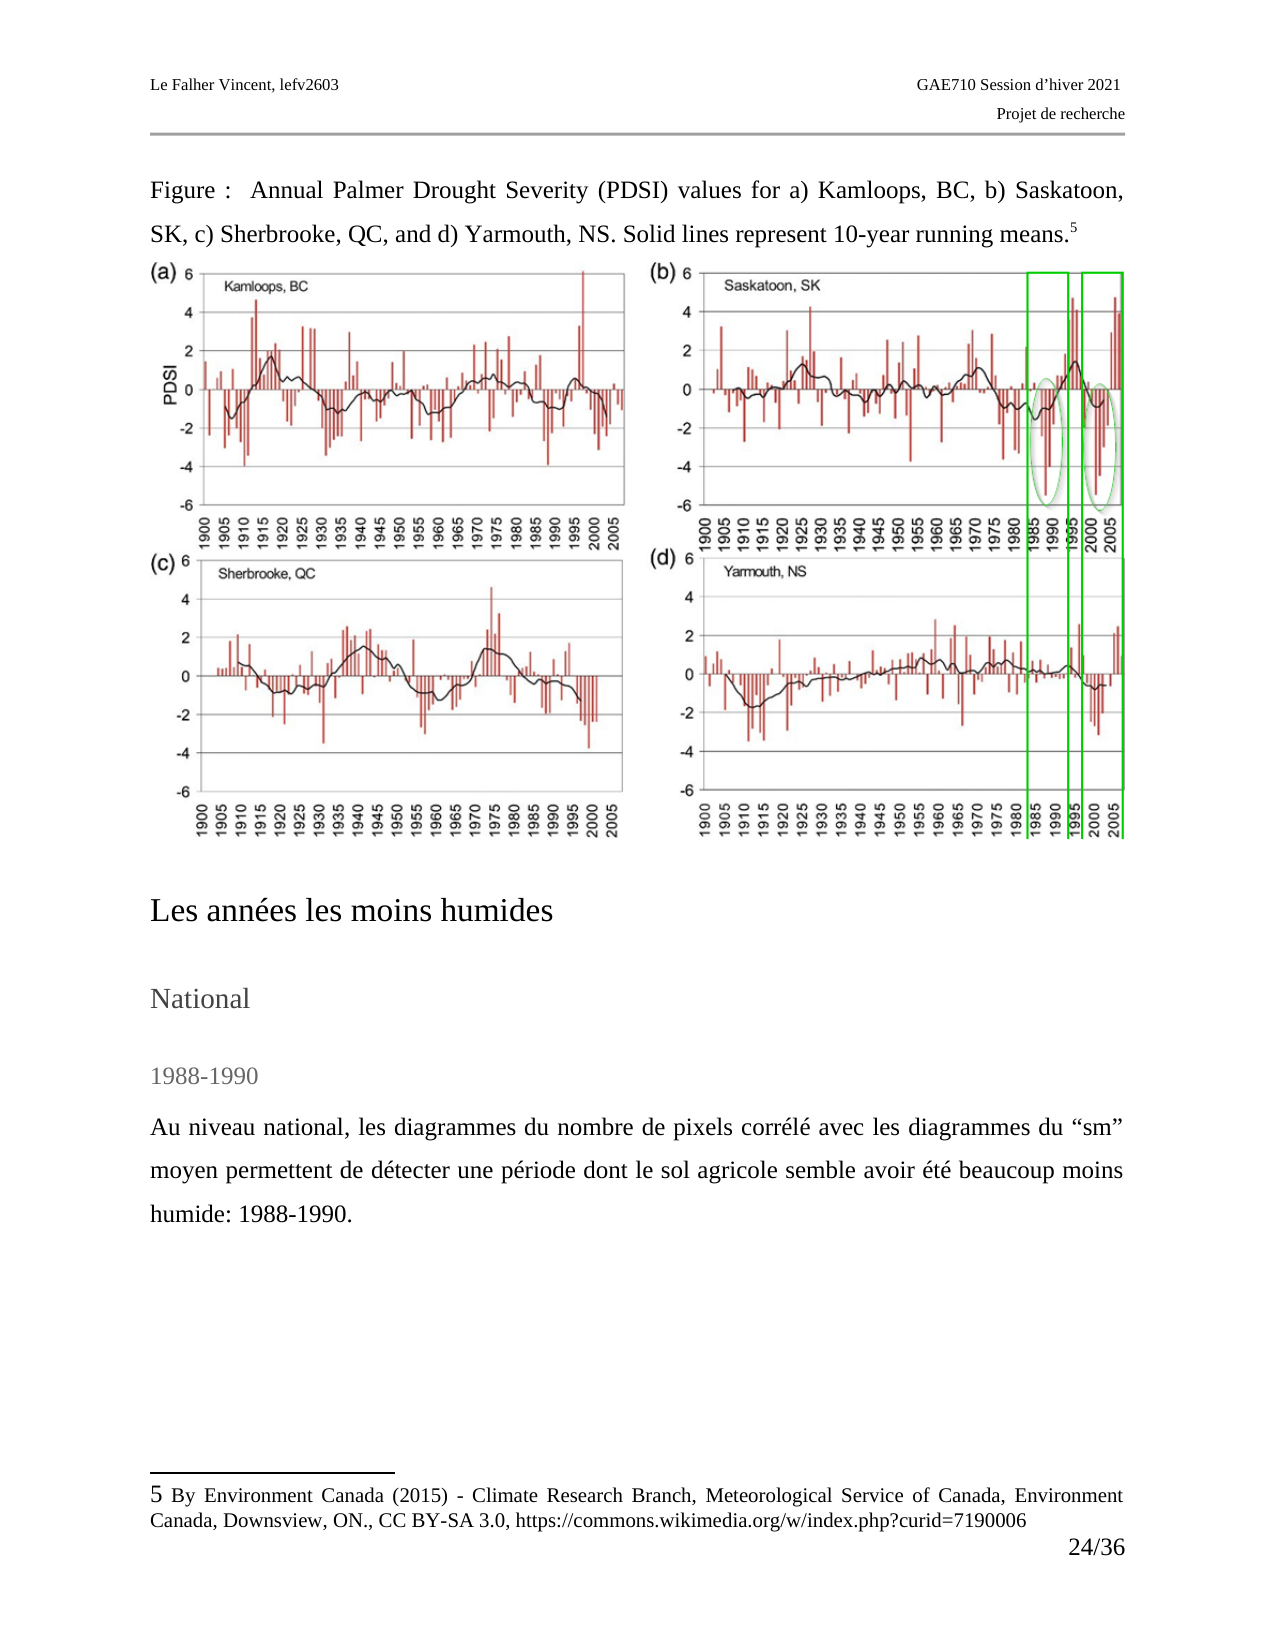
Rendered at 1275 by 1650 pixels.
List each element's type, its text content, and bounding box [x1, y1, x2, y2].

subtitle National [150, 982, 1125, 1015]
text Figure : Annual Palmer Drought Severity (PDSI) values for a) Kamloops, BC, b) Saskatoon, SK, c) Sherbrooke, QC, and d) Yarmouth, NS. Solid lines represent 10-year running means. [150, 176, 1125, 247]
text Au niveau national, les diagrammes du nombre de pixels corrélé avec les diagrammes du “sm” moyen permettent de détecter une période dont le sol agricole semble avoir été beaucoup moins humide: 1988-1990. [150, 1112, 1125, 1227]
subtitle 1988-1990 [150, 1061, 1125, 1090]
picture [150, 261, 1125, 839]
subtitle Les années les moins humides [150, 891, 1125, 929]
